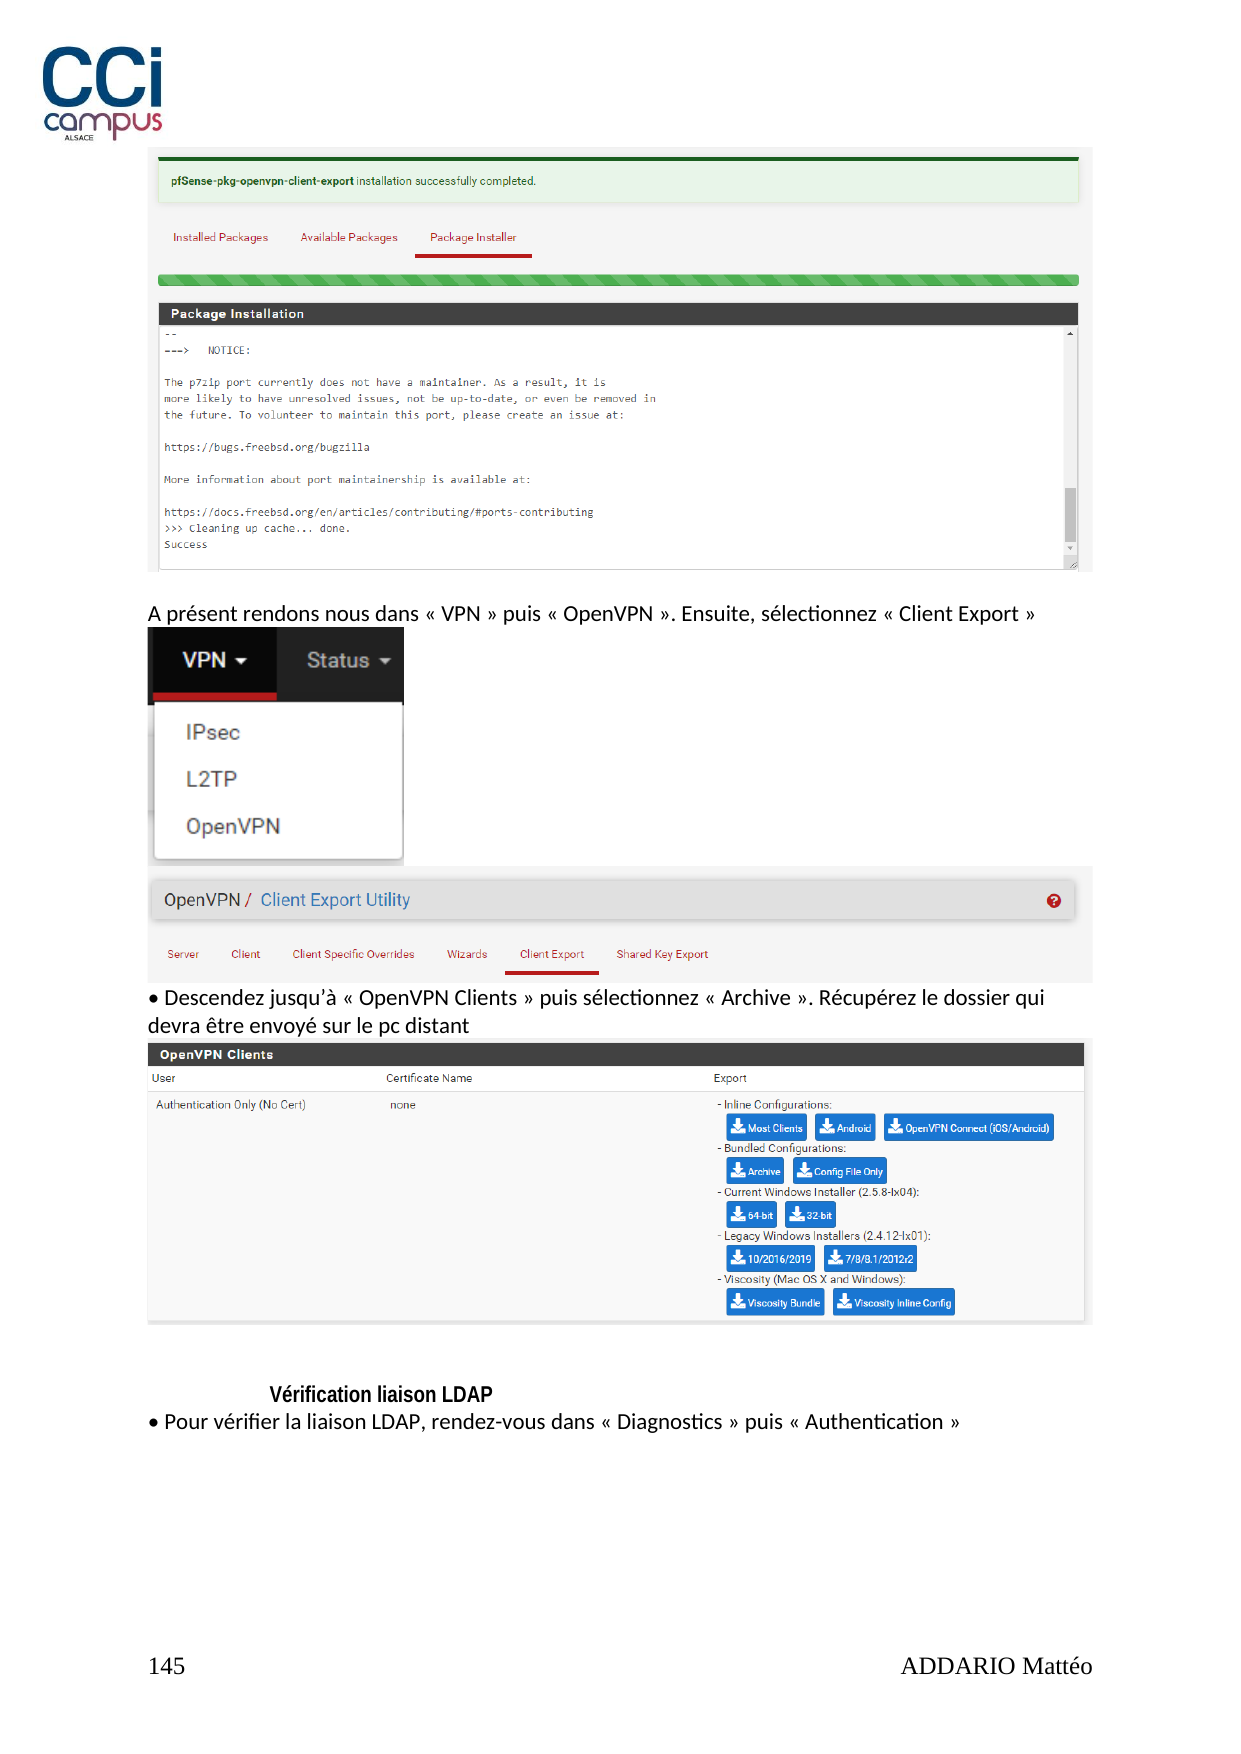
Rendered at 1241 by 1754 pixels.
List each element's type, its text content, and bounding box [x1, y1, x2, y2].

picture [147, 1038, 1093, 1325]
text A présent rendons nous dans « VPN » puis « OpenVPN ». Ensuite, sélectionnez « Client Export » [148, 599, 1093, 627]
picture [35, 26, 1093, 572]
text • Pour vérifier la liaison LDAP, rendez-vous dans « Diagnostics » puis « Authentication » [148, 1407, 1093, 1435]
text • Descendez jusqu’à « OpenVPN Clients » puis sélectionnez « Archive ». Récupérez le dossier qui devra être envoyé sur le pc distant [148, 983, 1093, 1038]
picture [147, 627, 1093, 983]
subtitle Vérification liaison LDAP [269, 1381, 1093, 1407]
